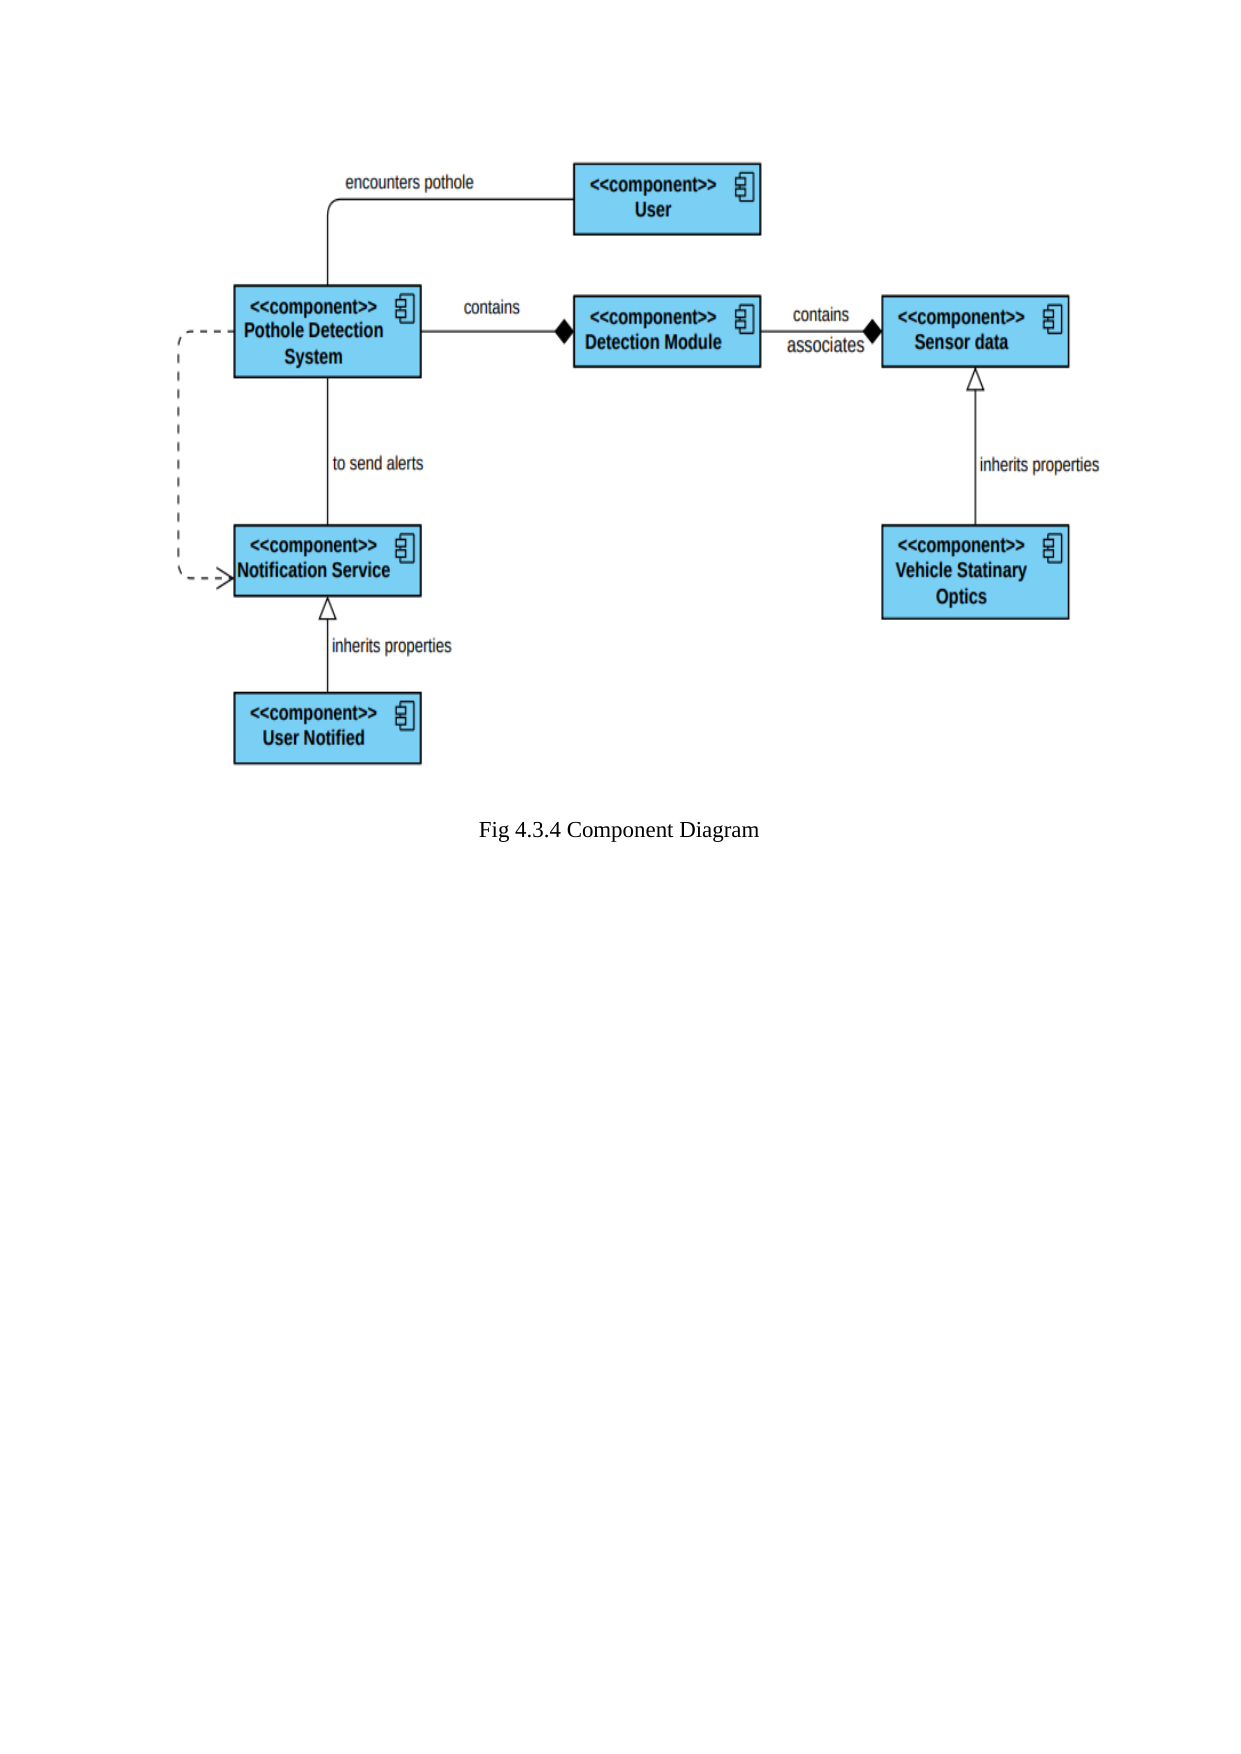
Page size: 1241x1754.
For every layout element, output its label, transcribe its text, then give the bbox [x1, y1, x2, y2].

picture [150, 150, 1133, 798]
subtitle Fig 4.3.4 Component Diagram [150, 816, 1088, 842]
